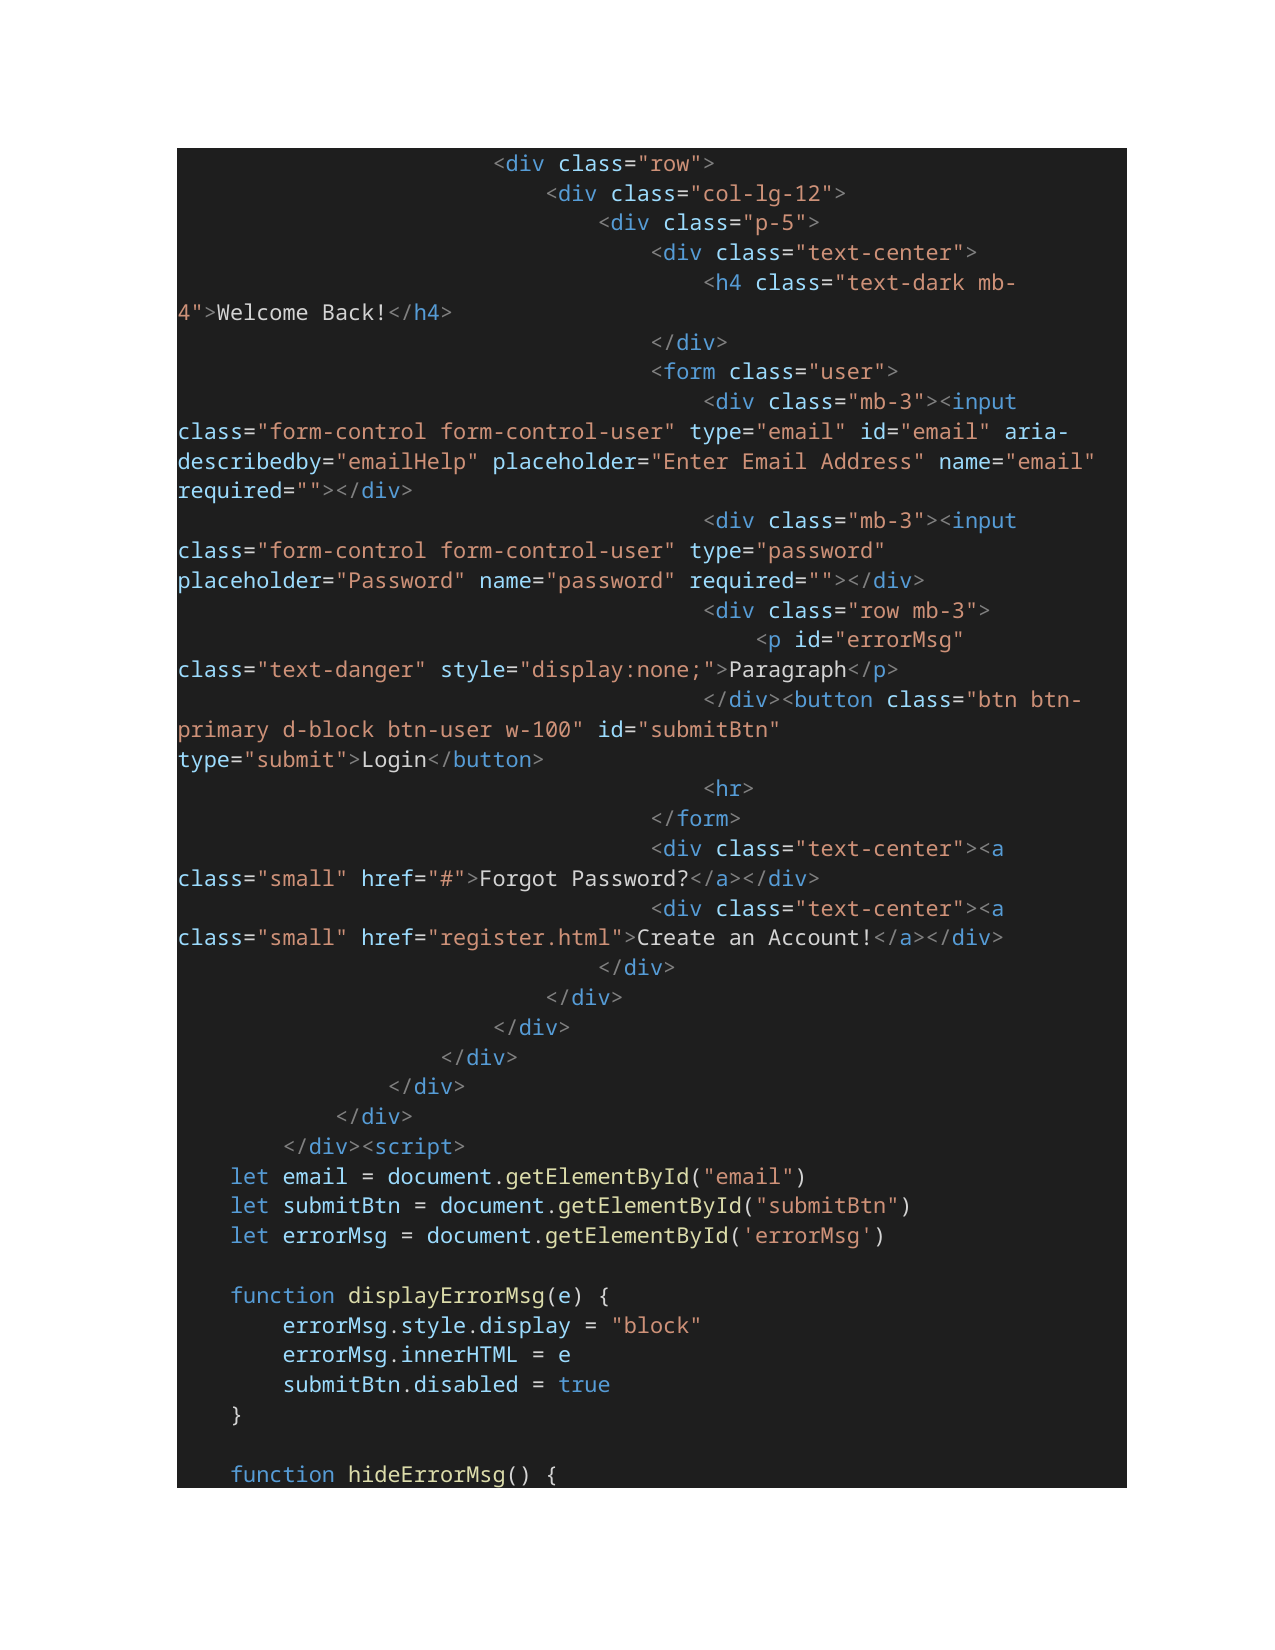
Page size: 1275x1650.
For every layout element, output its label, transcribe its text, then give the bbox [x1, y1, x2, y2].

text </div> [177, 1041, 1127, 1071]
text } [177, 1399, 1127, 1429]
text let submitBtn = document.getElementById("submitBtn") [177, 1190, 1127, 1220]
text <div class="row"> [177, 148, 1127, 177]
text <div class="text-center"><a class="small" href="#">Forgot Password?</a></div> [177, 833, 1127, 892]
text errorMsg.style.display = "block" [177, 1309, 1127, 1339]
text <div class="col-lg-12"> [177, 177, 1127, 207]
text </div><button class="btn btn-primary d-block btn-user w-100" id="submitBtn" type="submit">Login</button> [177, 684, 1127, 773]
text errorMsg.innerHTML = e [177, 1339, 1127, 1369]
text <div class="p-5"> [177, 207, 1127, 237]
text </div> [177, 1071, 1127, 1101]
text function hideErrorMsg() { [177, 1458, 1127, 1488]
text let errorMsg = document.getElementById('errorMsg') [177, 1220, 1127, 1250]
text </div> [177, 982, 1127, 1012]
text <div class="text-center"><a class="small" href="register.html">Create an Account!</a></div> [177, 892, 1127, 952]
text </form> [177, 803, 1127, 833]
text <p id="errorMsg" class="text-danger" style="display:none;">Paragraph</p> [177, 624, 1127, 684]
text <form class="user"> [177, 356, 1127, 386]
text </div> [177, 952, 1127, 982]
text <div class="mb-3"><input class="form-control form-control-user" type="email" id="email" aria-describedby="emailHelp" placeholder="Enter Email Address" name="email" required=""></div> [177, 386, 1127, 505]
text <div class="text-center"> [177, 237, 1127, 267]
text <h4 class="text-dark mb-4">Welcome Back!</h4> [177, 267, 1127, 326]
text </div><script> [177, 1131, 1127, 1161]
text </div> [177, 326, 1127, 356]
text </div> [177, 1012, 1127, 1041]
text submitBtn.disabled = true [177, 1369, 1127, 1399]
text function displayErrorMsg(e) { [177, 1280, 1127, 1309]
text let email = document.getElementById("email") [177, 1161, 1127, 1190]
text </div> [177, 1101, 1127, 1131]
text <div class="row mb-3"> [177, 594, 1127, 624]
text <hr> [177, 773, 1127, 803]
text <div class="mb-3"><input class="form-control form-control-user" type="password" placeholder="Password" name="password" required=""></div> [177, 505, 1127, 594]
